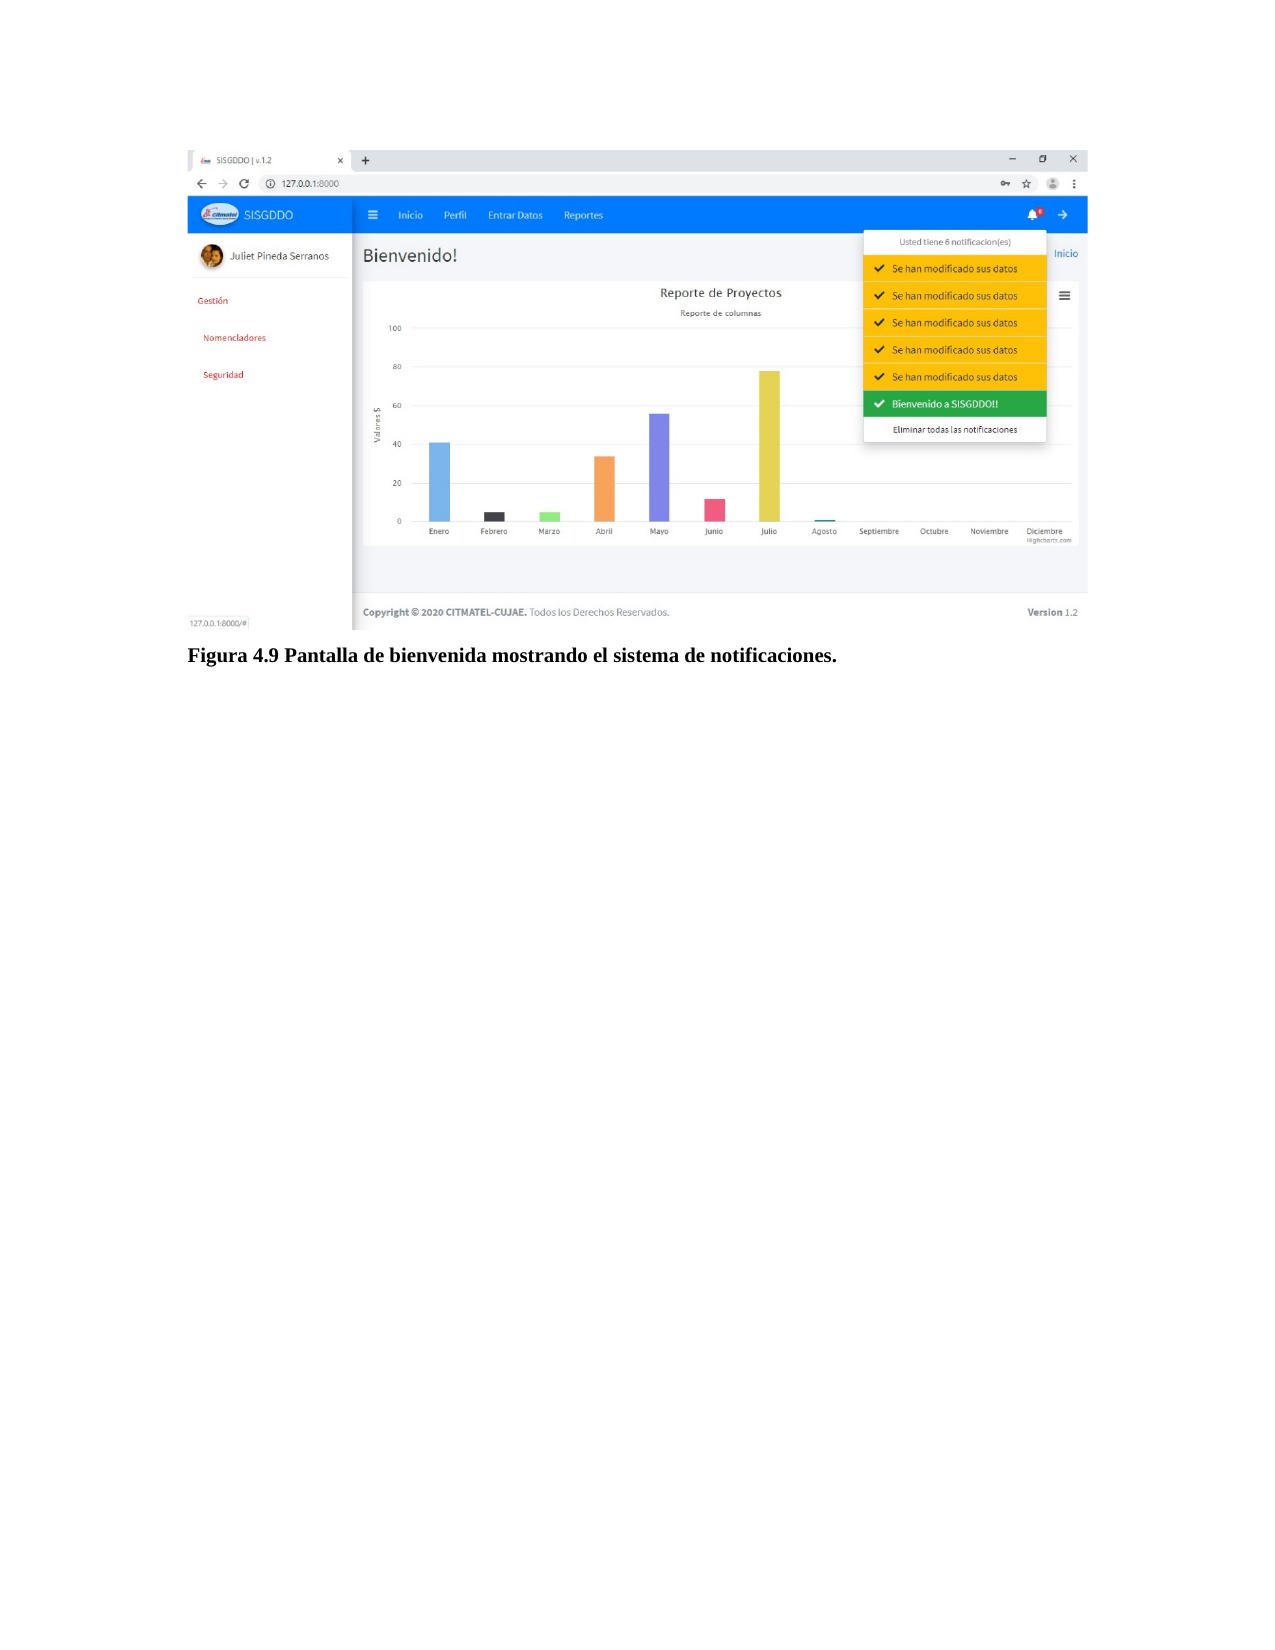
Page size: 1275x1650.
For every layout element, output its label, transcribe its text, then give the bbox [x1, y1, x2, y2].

text Figura 4.9 Pantalla de bienvenida mostrando el sistema de notificaciones. [187, 643, 1087, 667]
picture [187, 150, 1088, 630]
